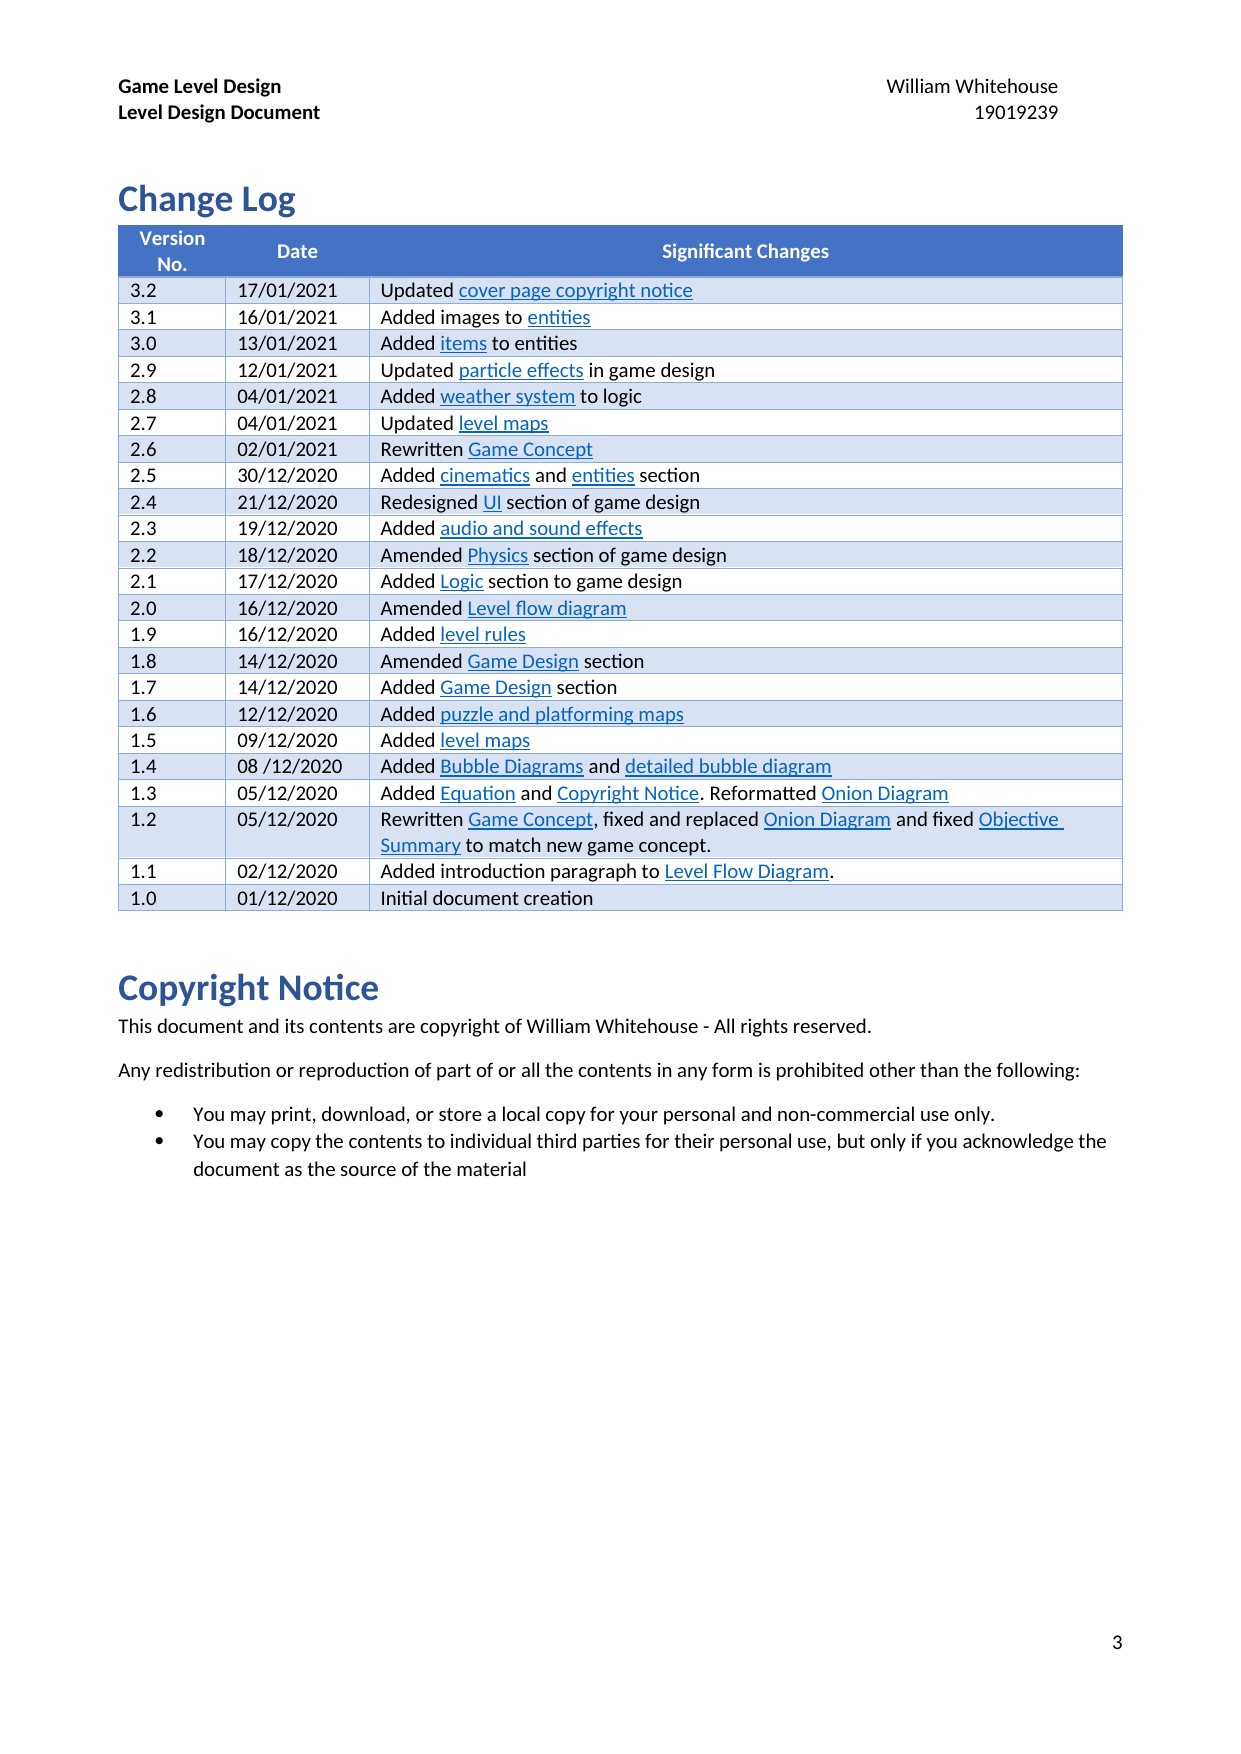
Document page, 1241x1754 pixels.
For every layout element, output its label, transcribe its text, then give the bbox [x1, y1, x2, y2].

table_cell Added weather system to logic [370, 383, 1122, 409]
table_cell Added Bubble Diagrams and detailed bubble diagram [370, 754, 1122, 779]
table_cell Added puzzle and platforming maps [370, 701, 1122, 726]
table_cell Added Game Design section [370, 674, 1122, 700]
table_cell 1.5 [119, 727, 225, 753]
table_cell 2.2 [119, 542, 225, 567]
table_cell 08 /12/2020 [226, 754, 369, 779]
table_cell Added items to entities [370, 330, 1122, 356]
text This document and its contents are copyright of William Whitehouse - All rights reserved. [118, 1013, 1122, 1039]
table_cell 2.8 [119, 383, 225, 409]
table_cell 1.3 [119, 780, 225, 806]
table_cell 2.6 [119, 436, 225, 462]
table_cell Updated cover page copyright notice [370, 278, 1122, 303]
list You may print, download, or store a local copy for your personal and non-commercial use only. [156, 1101, 1122, 1127]
table_cell Added audio and sound effects [370, 516, 1122, 541]
table_header Version No. [119, 226, 225, 276]
table_cell Amended Level flow diagram [370, 595, 1122, 620]
table_cell Added introduction paragraph to Level Flow Diagram. [370, 859, 1122, 884]
subtitle Copyright Notice [118, 964, 1122, 1009]
table_cell 01/12/2020 [226, 885, 369, 910]
table_cell 02/01/2021 [226, 436, 369, 462]
subtitle Change Log [118, 175, 1122, 221]
table_cell 1.8 [119, 648, 225, 673]
table_cell 12/01/2021 [226, 357, 369, 382]
table_cell Added Equation and Copyright Notice. Reformatted Onion Diagram [370, 780, 1122, 806]
table_cell 02/12/2020 [226, 859, 369, 884]
table_cell Amended Physics section of game design [370, 542, 1122, 567]
table_cell 16/01/2021 [226, 304, 369, 329]
table_cell Added cinematics and entities section [370, 463, 1122, 488]
table_cell 21/12/2020 [226, 489, 369, 514]
table_cell 3.2 [119, 278, 225, 303]
table_cell Rewritten Game Concept [370, 436, 1122, 462]
table_cell 2.0 [119, 595, 225, 620]
table_cell 1.2 [119, 807, 225, 857]
table_cell Added Logic section to game design [370, 569, 1122, 594]
table_cell Updated level maps [370, 410, 1122, 435]
table_cell 16/12/2020 [226, 595, 369, 620]
table_cell Redesigned UI section of game design [370, 489, 1122, 514]
text Any redistribution or reproduction of part of or all the contents in any form is prohibited other than the following: [118, 1057, 1122, 1083]
table_cell 1.0 [119, 885, 225, 910]
table_cell 04/01/2021 [226, 383, 369, 409]
table_cell 1.1 [119, 859, 225, 884]
table_cell 2.4 [119, 489, 225, 514]
table_cell 12/12/2020 [226, 701, 369, 726]
table_cell 30/12/2020 [226, 463, 369, 488]
table_cell 16/12/2020 [226, 621, 369, 647]
table_cell 1.6 [119, 701, 225, 726]
table_cell 3.1 [119, 304, 225, 329]
table_cell Amended Game Design section [370, 648, 1122, 673]
table_cell 1.9 [119, 621, 225, 647]
table_cell 18/12/2020 [226, 542, 369, 567]
table_cell 17/12/2020 [226, 569, 369, 594]
table_cell Added images to entities [370, 304, 1122, 329]
table_cell 2.7 [119, 410, 225, 435]
list You may copy the contents to individual third parties for their personal use, but only if you acknowledge the document as the source of the material [156, 1129, 1122, 1182]
table_cell 2.1 [119, 569, 225, 594]
table_header Significant Changes [370, 226, 1122, 276]
table_cell 2.9 [119, 357, 225, 382]
table_cell 1.7 [119, 674, 225, 700]
table_cell 3.0 [119, 330, 225, 356]
table_cell 09/12/2020 [226, 727, 369, 753]
table_cell 05/12/2020 [226, 807, 369, 857]
table_cell 05/12/2020 [226, 780, 369, 806]
table_header Date [226, 226, 369, 276]
table_cell 13/01/2021 [226, 330, 369, 356]
table_cell 2.5 [119, 463, 225, 488]
table_cell 14/12/2020 [226, 674, 369, 700]
table_cell Updated particle effects in game design [370, 357, 1122, 382]
table_cell 2.3 [119, 516, 225, 541]
table_cell Initial document creation [370, 885, 1122, 910]
table_cell 14/12/2020 [226, 648, 369, 673]
table_cell 17/01/2021 [226, 278, 369, 303]
table_cell Added level maps [370, 727, 1122, 753]
table_cell Added level rules [370, 621, 1122, 647]
table_cell Rewritten Game Concept, fixed and replaced Onion Diagram and fixed Objective Summary to match new game concept. [370, 807, 1122, 857]
table_cell 19/12/2020 [226, 516, 369, 541]
table_cell 04/01/2021 [226, 410, 369, 435]
table_cell 1.4 [119, 754, 225, 779]
